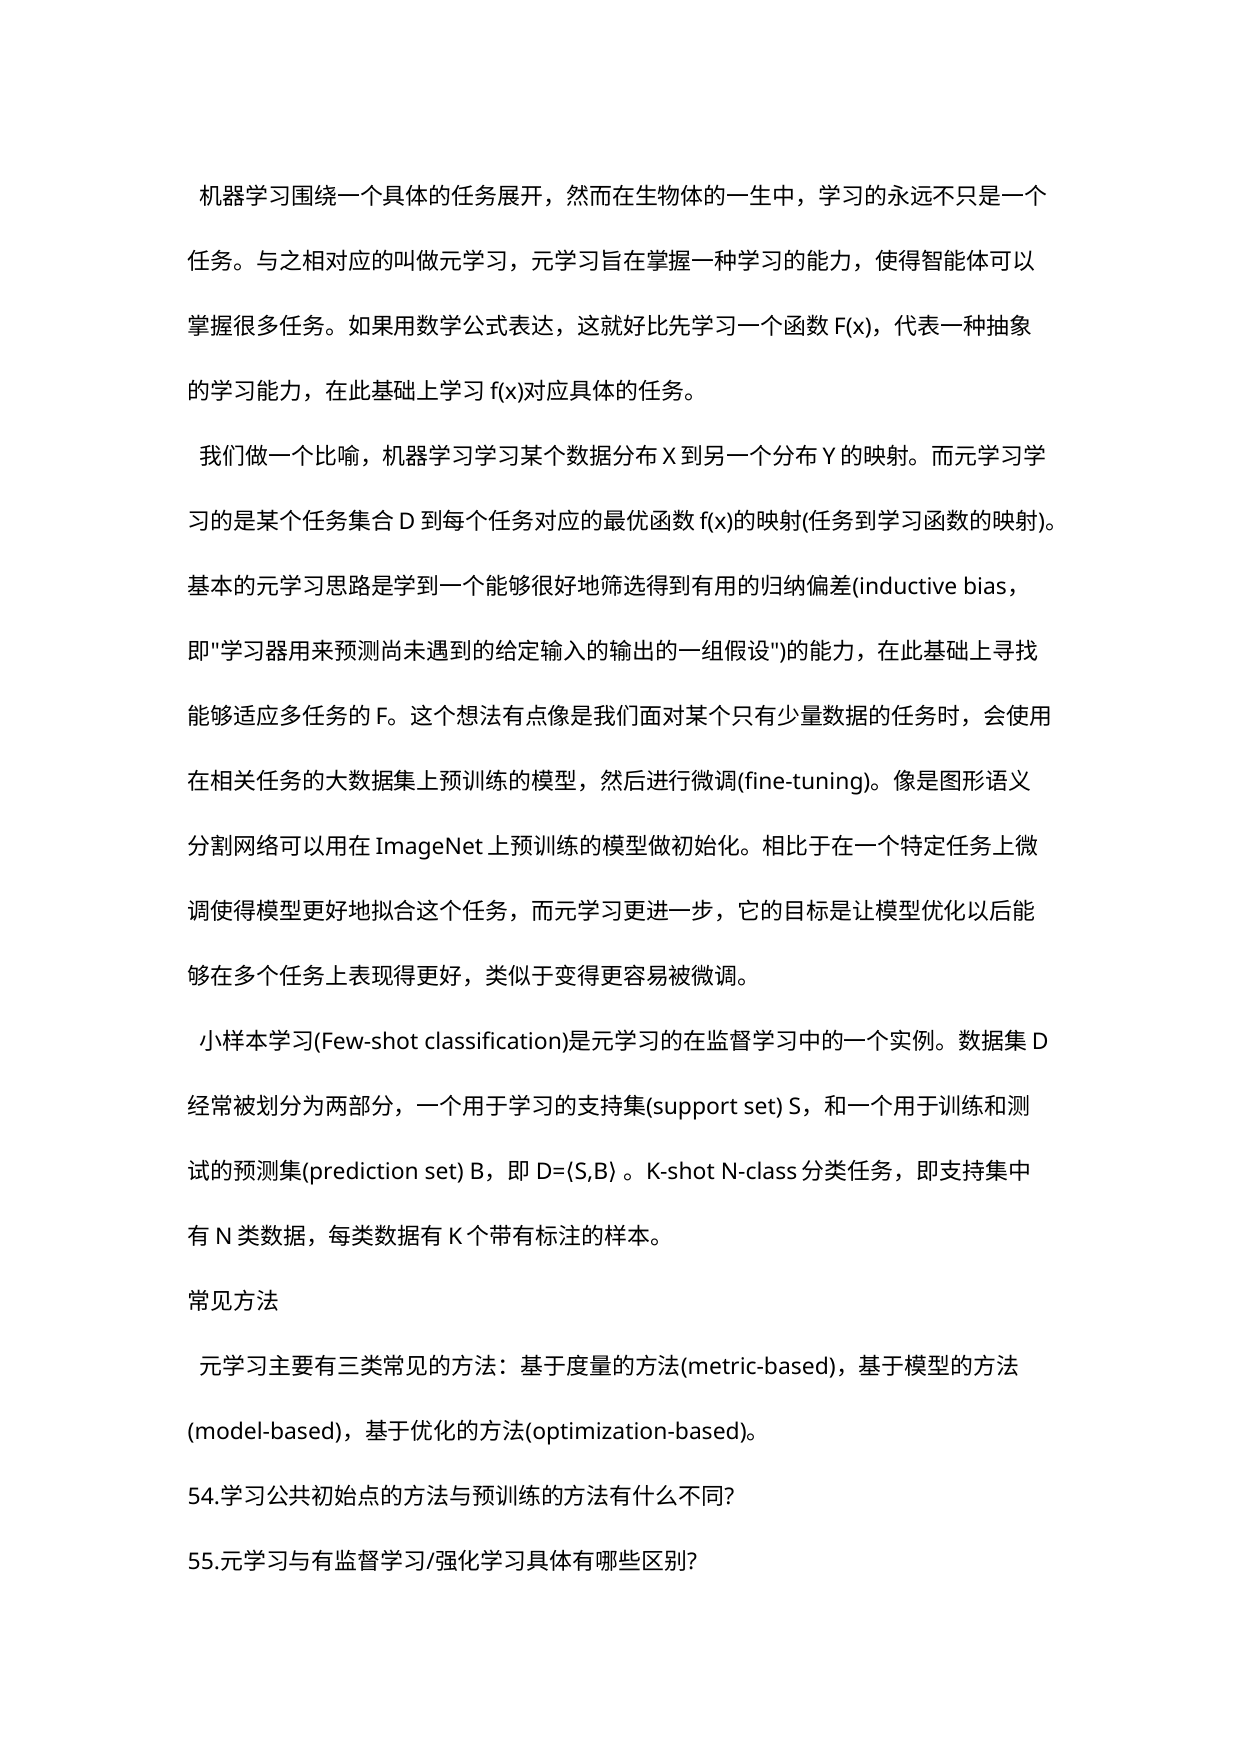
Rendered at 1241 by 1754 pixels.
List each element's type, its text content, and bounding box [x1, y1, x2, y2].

text 机器学习围绕一个具体的任务展开，然而在生物体的一生中，学习的永远不只是一个任务。与之相对应的叫做元学习，元学习旨在掌握一种学习的能力，使得智能体可以掌握很多任务。如果用数学公式表达，这就好比先学习一个函数F(x)，代表一种抽象的学习能力，在此基础上学习f(x)对应具体的任务。 [187, 162, 1053, 422]
text 我们做一个比喻，机器学习学习某个数据分布X到另一个分布Y的映射。而元学习学习的是某个任务集合D到每个任务对应的最优函数f(x)的映射(任务到学习函数的映射)。基本的元学习思路是学到一个能够很好地筛选得到有用的归纳偏差(inductive bias，即"学习器用来预测尚未遇到的给定输入的输出的一组假设")的能力，在此基础上寻找能够适应多任务的F。这个想法有点像是我们面对某个只有少量数据的任务时，会使用在相关任务的大数据集上预训练的模型，然后进行微调(fine-tuning)。像是图形语义分割网络可以用在ImageNet上预训练的模型做初始化。相比于在一个特定任务上微调使得模型更好地拟合这个任务，而元学习更进一步，它的目标是让模型优化以后能够在多个任务上表现得更好，类似于变得更容易被微调。 [187, 422, 1053, 1007]
text 55.元学习与有监督学习/强化学习具体有哪些区别? [187, 1527, 1053, 1592]
text 小样本学习(Few-shot classification)是元学习的在监督学习中的一个实例。数据集D经常被划分为两部分，一个用于学习的支持集(support set) S，和一个用于训练和测试的预测集(prediction set) B，即 D=⟨S,B⟩ 。K-shot N-class分类任务，即支持集中有N类数据，每类数据有K个带有标注的样本。 [187, 1007, 1053, 1267]
text 常见方法 [187, 1267, 1053, 1332]
text 54.学习公共初始点的方法与预训练的方法有什么不同? [187, 1462, 1053, 1527]
text 元学习主要有三类常见的方法：基于度量的方法(metric-based)，基于模型的方法(model-based)，基于优化的方法(optimization-based)。 [187, 1332, 1053, 1462]
